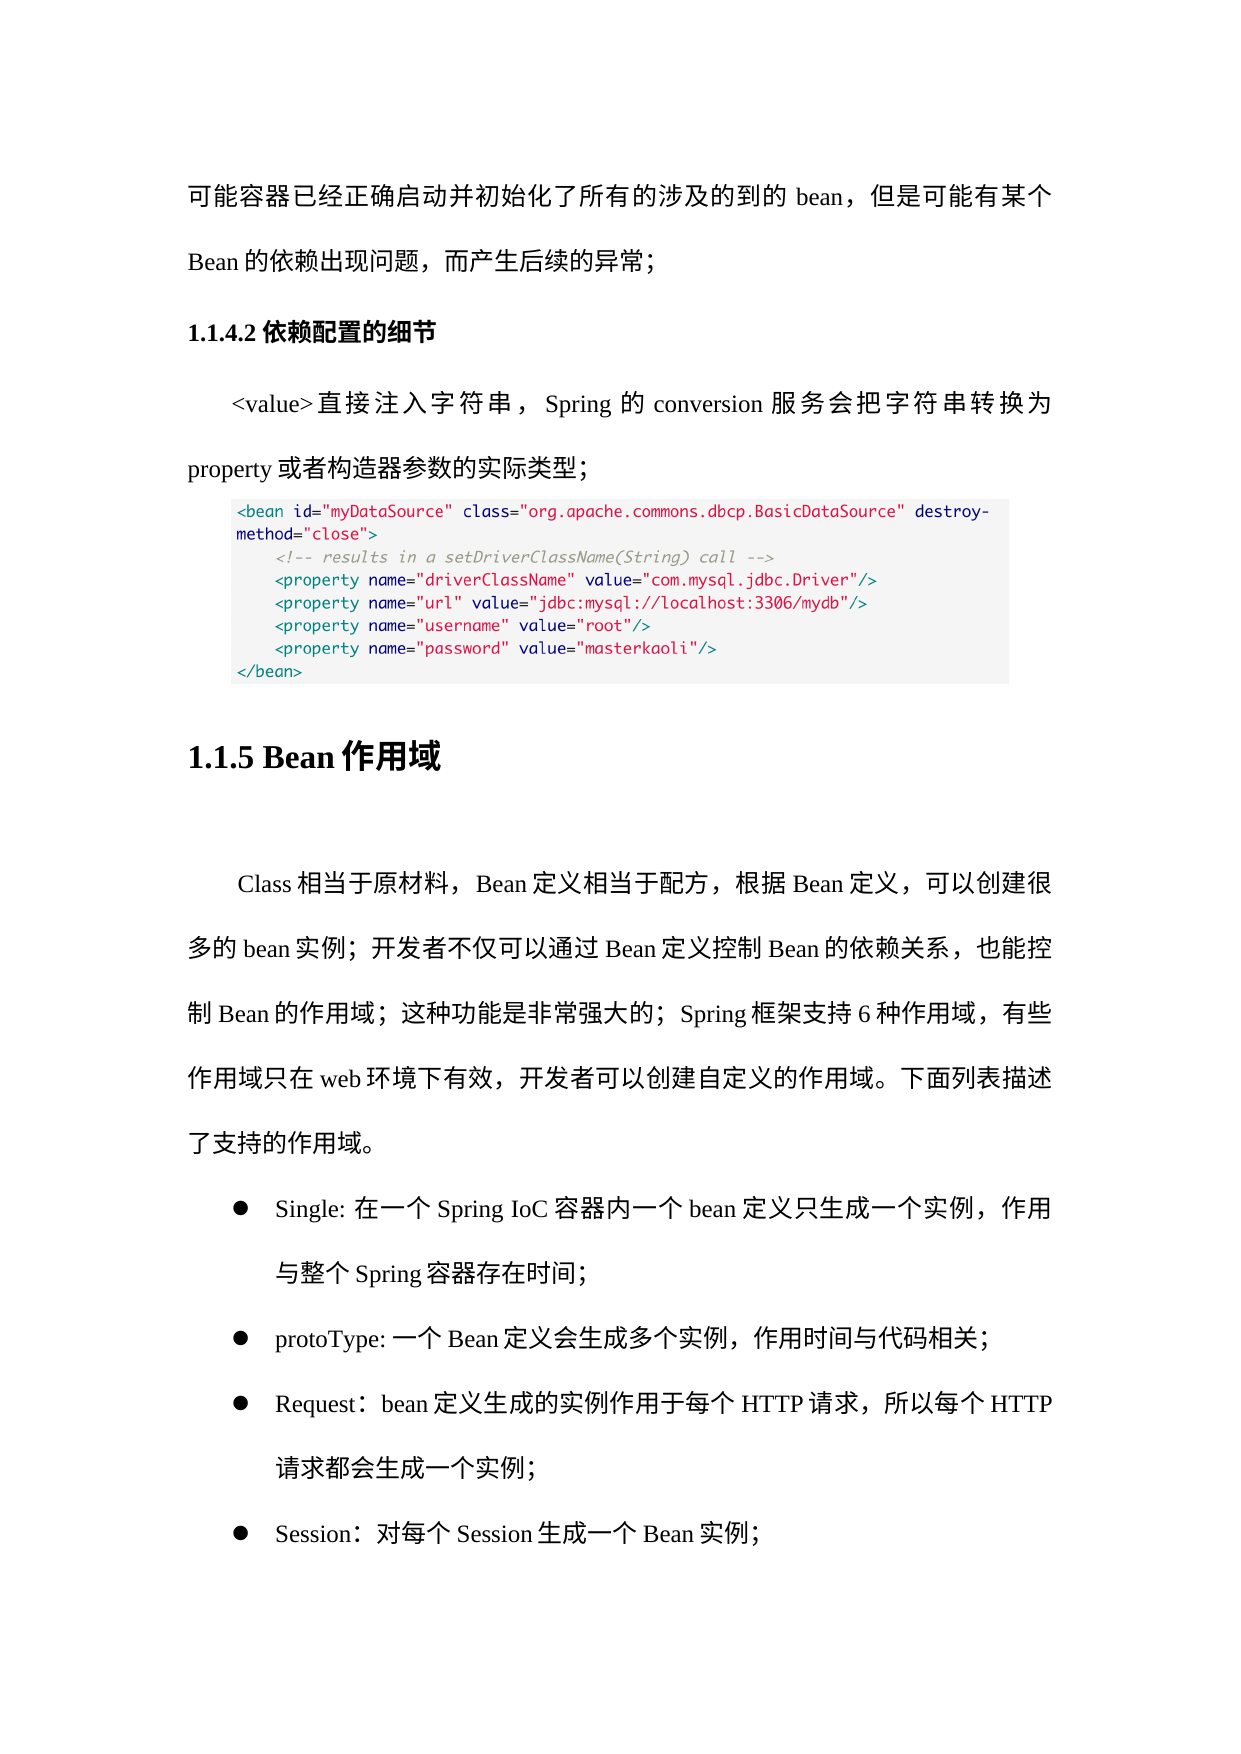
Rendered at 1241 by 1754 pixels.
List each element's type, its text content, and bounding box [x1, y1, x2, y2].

subtitle 1.1.5 Bean作用域 [187, 722, 1053, 787]
list Single: 在一个Spring IoC容器内一个bean定义只生成一个实例，作用与整个Spring容器存在时间； [231, 1174, 1053, 1304]
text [187, 162, 1053, 292]
subtitle 1.1.4.2 依赖配置的细节 [187, 298, 1053, 363]
list Request：bean定义生成的实例作用于每个HTTP请求，所以每个HTTP请求都会生成一个实例； [231, 1369, 1053, 1499]
list protoType: 一个Bean定义会生成多个实例，作用时间与代码相关； [231, 1304, 1053, 1369]
text Class相当于原材料，Bean定义相当于配方，根据Bean定义，可以创建很多的bean实例；开发者不仅可以通过Bean定义控制Bean的依赖关系，也能控制Bean的作用域；这种功能是非常强大的；Spring框架支持6种作用域，有些作用域只在web环境下有效，开发者可以创建自定义的作用域。下面列表描述了支持的作用域。 [187, 849, 1053, 1174]
text <value>直接注入字符串，Spring的conversion服务会把字符串转换为property或者构造器参数的实际类型； [187, 369, 1053, 499]
picture [231, 499, 1010, 684]
list Session：对每个Session生成一个Bean实例； [231, 1499, 1053, 1564]
